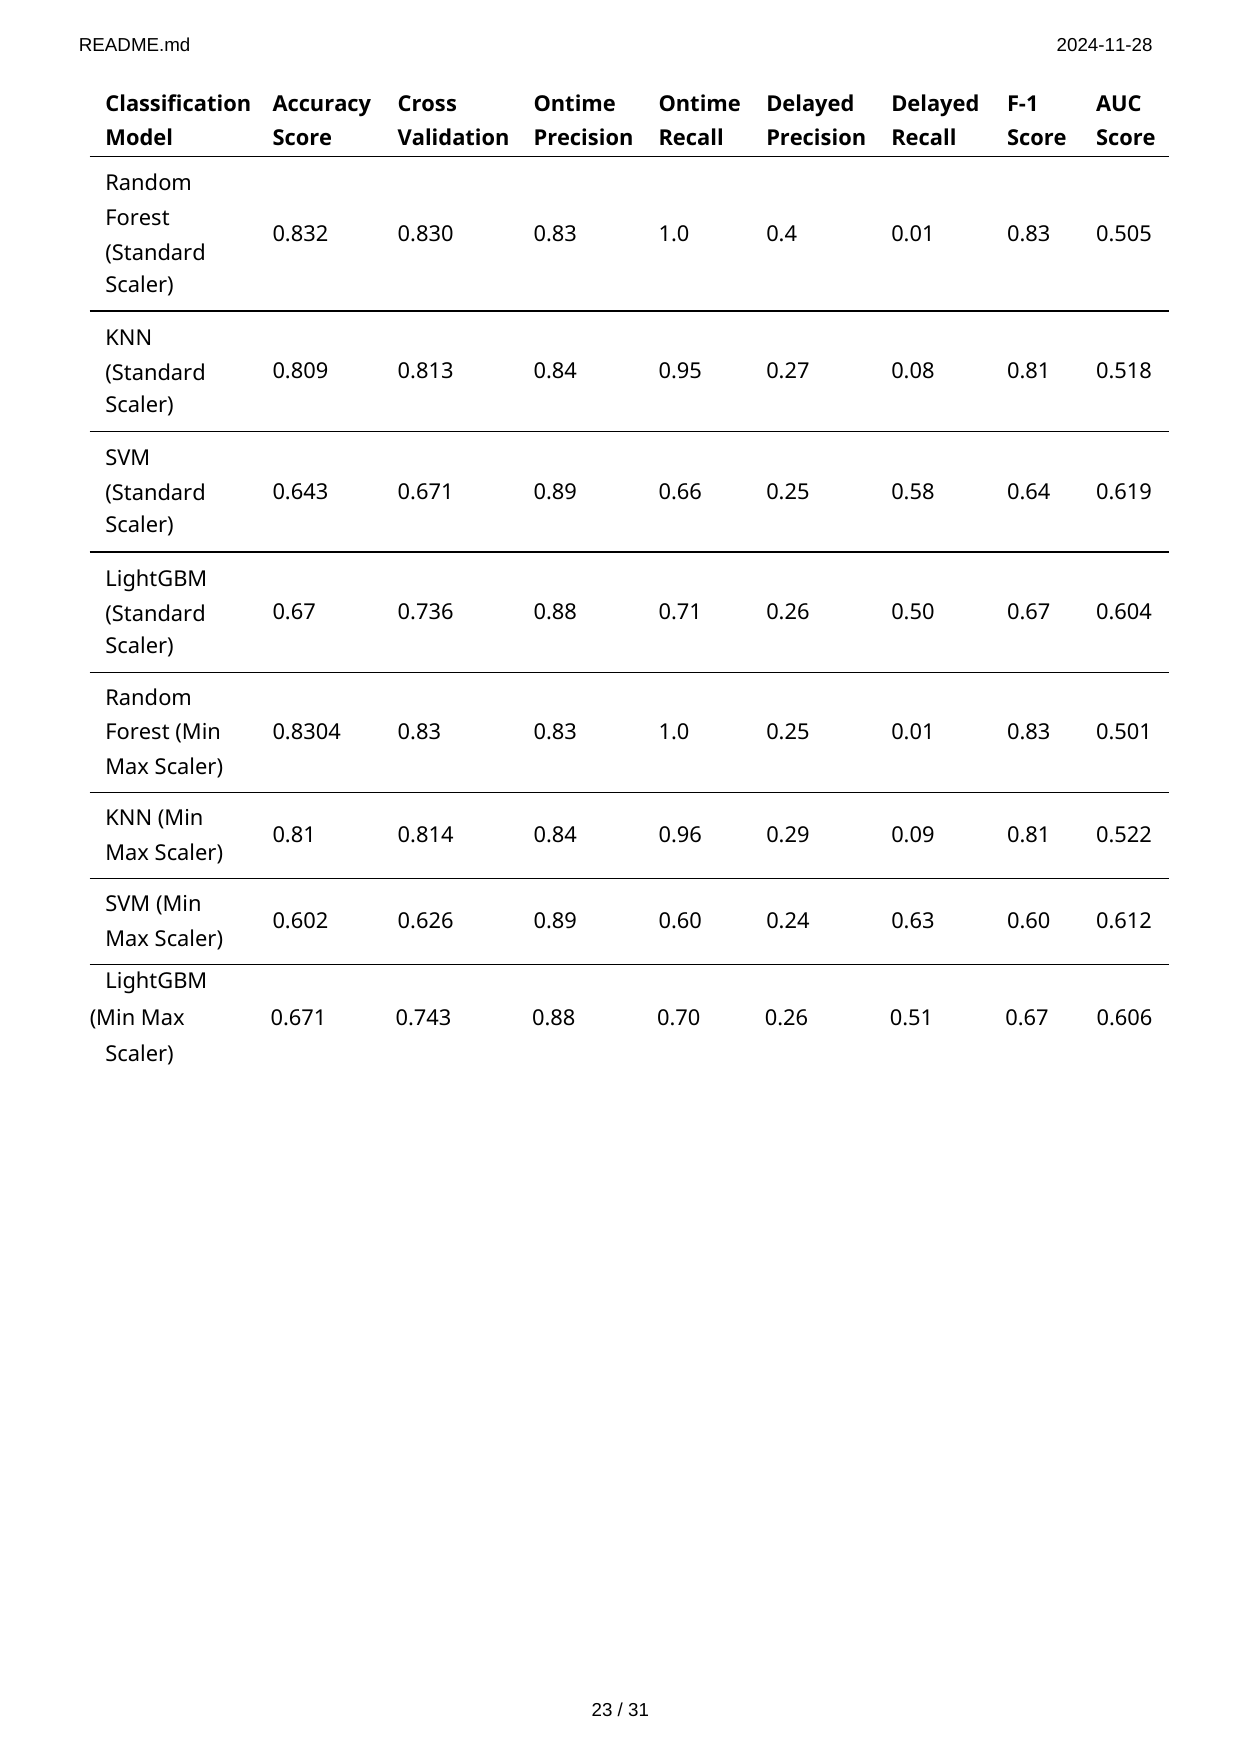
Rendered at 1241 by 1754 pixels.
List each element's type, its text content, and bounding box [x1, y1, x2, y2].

table_header Ontime Recall [658, 88, 766, 156]
table_cell 0.81 [1007, 793, 1096, 878]
table_cell 0.626 [398, 879, 533, 963]
table_cell KNN (Min Max Scaler) [90, 793, 272, 878]
table_cell SVM (Standard Scaler) [90, 432, 272, 551]
table_header Accuracy Score [272, 88, 397, 156]
table_header Cross Validation [398, 88, 533, 156]
text Scaler) [105, 1038, 1152, 1068]
table_cell 0.25 [766, 673, 891, 792]
table_cell 0.89 [533, 432, 658, 551]
table_cell Random Forest (Min Max Scaler) [90, 673, 272, 792]
table_cell 0.83 [1007, 157, 1096, 310]
table_cell 0.67 [272, 553, 397, 671]
table_cell 0.643 [272, 432, 397, 551]
table_cell 0.89 [533, 879, 658, 963]
table_cell 0.01 [891, 157, 1007, 310]
text LightGBM [105, 965, 1152, 995]
table_cell 0.29 [766, 793, 891, 878]
table_cell 1.0 [658, 157, 766, 310]
table_cell 0.24 [766, 879, 891, 963]
table_cell 0.518 [1096, 312, 1169, 431]
table_header Ontime Precision [533, 88, 658, 156]
table_cell 0.58 [891, 432, 1007, 551]
table_cell 0.63 [891, 879, 1007, 963]
table_cell 0.81 [1007, 312, 1096, 431]
table_cell 0.612 [1096, 879, 1169, 963]
table_cell 0.67 [1007, 553, 1096, 671]
table_cell 0.83 [398, 673, 533, 792]
table_header Delayed Recall [891, 88, 1007, 156]
table_cell 1.0 [658, 673, 766, 792]
text (Min Max 0.671 0.743 0.88 0.70 0.26 0.51 0.67 0.606 [89, 1002, 1153, 1032]
table_cell 0.50 [891, 553, 1007, 671]
table_cell 0.08 [891, 312, 1007, 431]
table_cell 0.522 [1096, 793, 1169, 878]
table_header Classification Model [90, 88, 272, 156]
table_cell 0.619 [1096, 432, 1169, 551]
table_cell 0.09 [891, 793, 1007, 878]
table_cell 0.736 [398, 553, 533, 671]
table_cell 0.83 [1007, 673, 1096, 792]
table_cell 0.95 [658, 312, 766, 431]
table_cell 0.604 [1096, 553, 1169, 671]
table_cell 0.26 [766, 553, 891, 671]
table_header Delayed Precision [766, 88, 891, 156]
table_cell 0.64 [1007, 432, 1096, 551]
table_cell 0.83 [533, 157, 658, 310]
table_cell 0.832 [272, 157, 397, 310]
table_cell 0.60 [658, 879, 766, 963]
table_cell 0.71 [658, 553, 766, 671]
table_cell 0.60 [1007, 879, 1096, 963]
table_cell 0.671 [398, 432, 533, 551]
table_cell 0.4 [766, 157, 891, 310]
table_cell 0.814 [398, 793, 533, 878]
table_header AUC Score [1096, 88, 1169, 156]
table_cell LightGBM (Standard Scaler) [90, 553, 272, 671]
table_cell KNN (Standard Scaler) [90, 312, 272, 431]
table_cell 0.830 [398, 157, 533, 310]
table_cell 0.96 [658, 793, 766, 878]
table_cell Random Forest (Standard Scaler) [90, 157, 272, 310]
table_cell SVM (Min Max Scaler) [90, 879, 272, 963]
table_cell 0.8304 [272, 673, 397, 792]
table_cell 0.66 [658, 432, 766, 551]
table_cell 0.83 [533, 673, 658, 792]
table_cell 0.809 [272, 312, 397, 431]
table_cell 0.88 [533, 553, 658, 671]
table_cell 0.501 [1096, 673, 1169, 792]
table_cell 0.602 [272, 879, 397, 963]
table_cell 0.25 [766, 432, 891, 551]
table_cell 0.813 [398, 312, 533, 431]
table_cell 0.84 [533, 793, 658, 878]
table_cell 0.505 [1096, 157, 1169, 310]
table_header F-1 Score [1007, 88, 1096, 156]
table_cell 0.01 [891, 673, 1007, 792]
table_cell 0.81 [272, 793, 397, 878]
table_cell 0.27 [766, 312, 891, 431]
table_cell 0.84 [533, 312, 658, 431]
